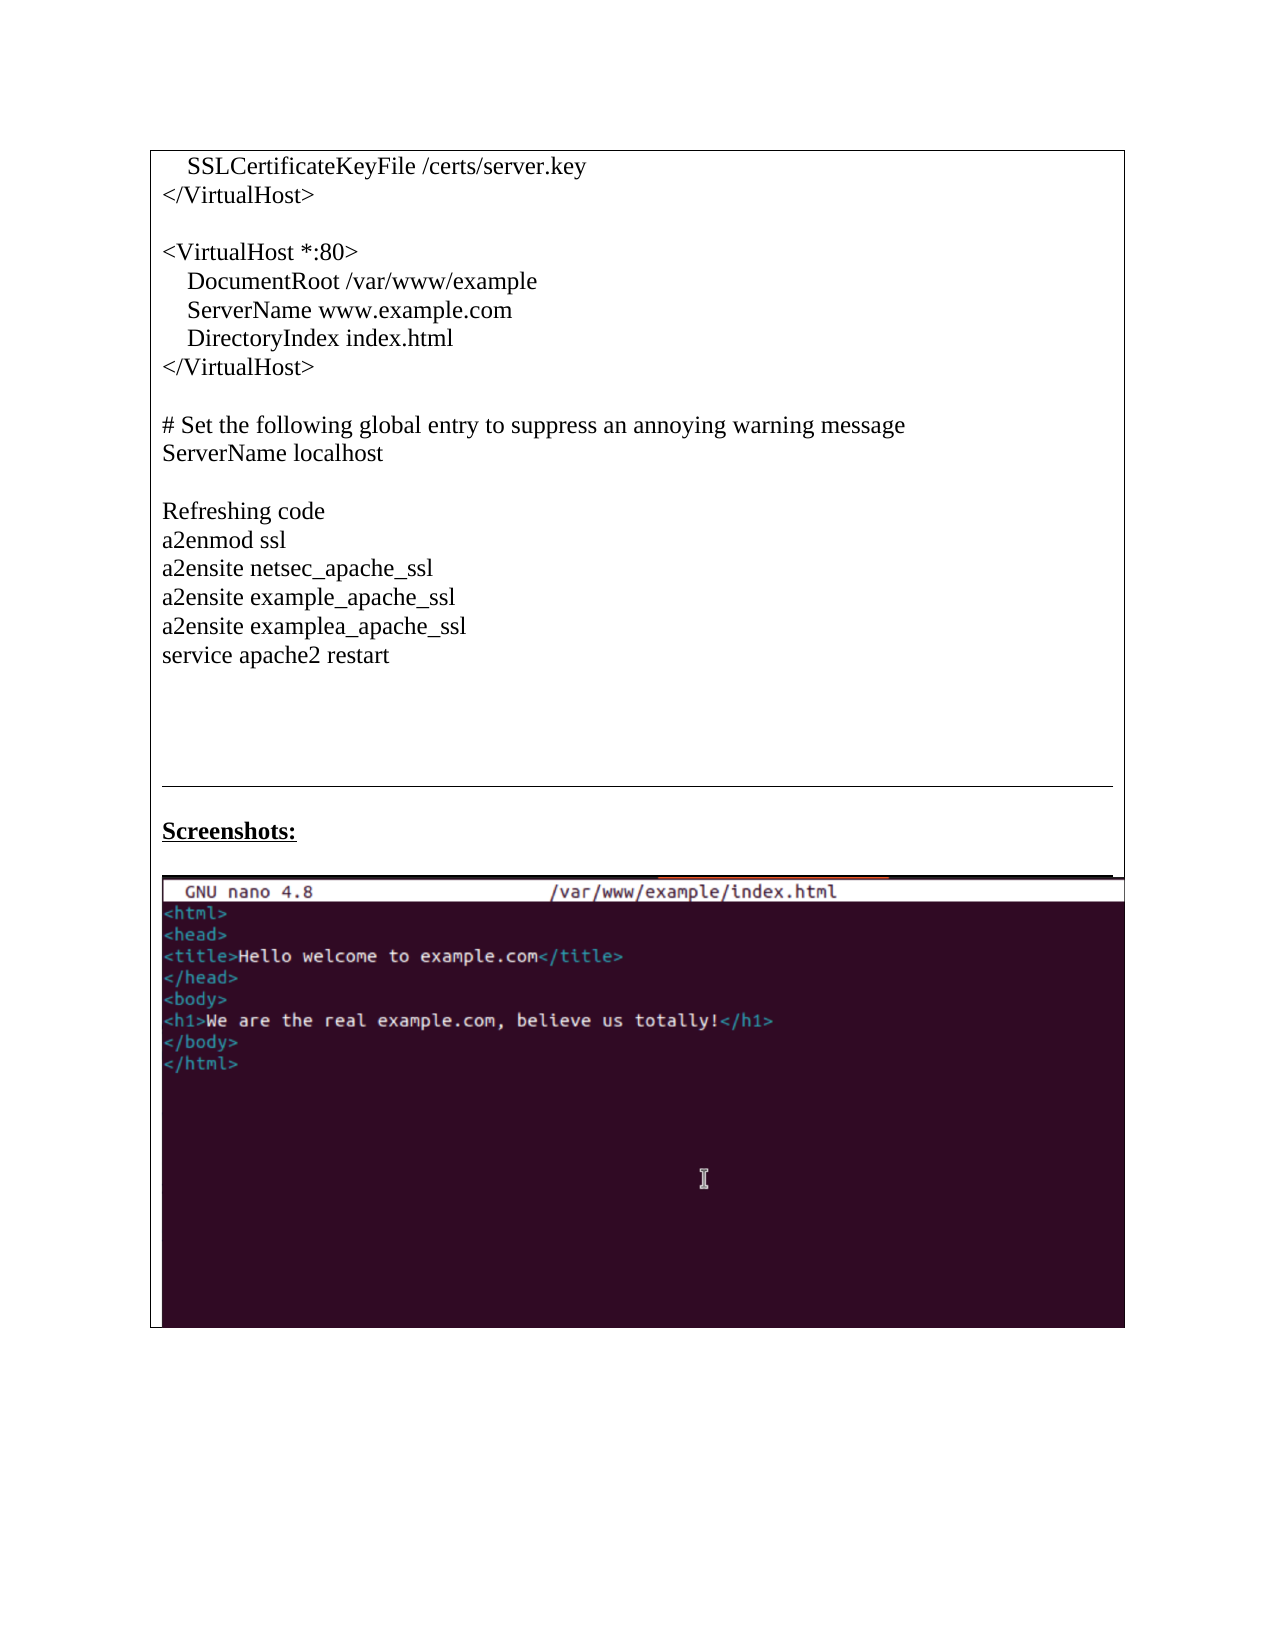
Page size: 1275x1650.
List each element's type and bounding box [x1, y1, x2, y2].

picture [161, 877, 1125, 1328]
table_header [151, 151, 1124, 1327]
